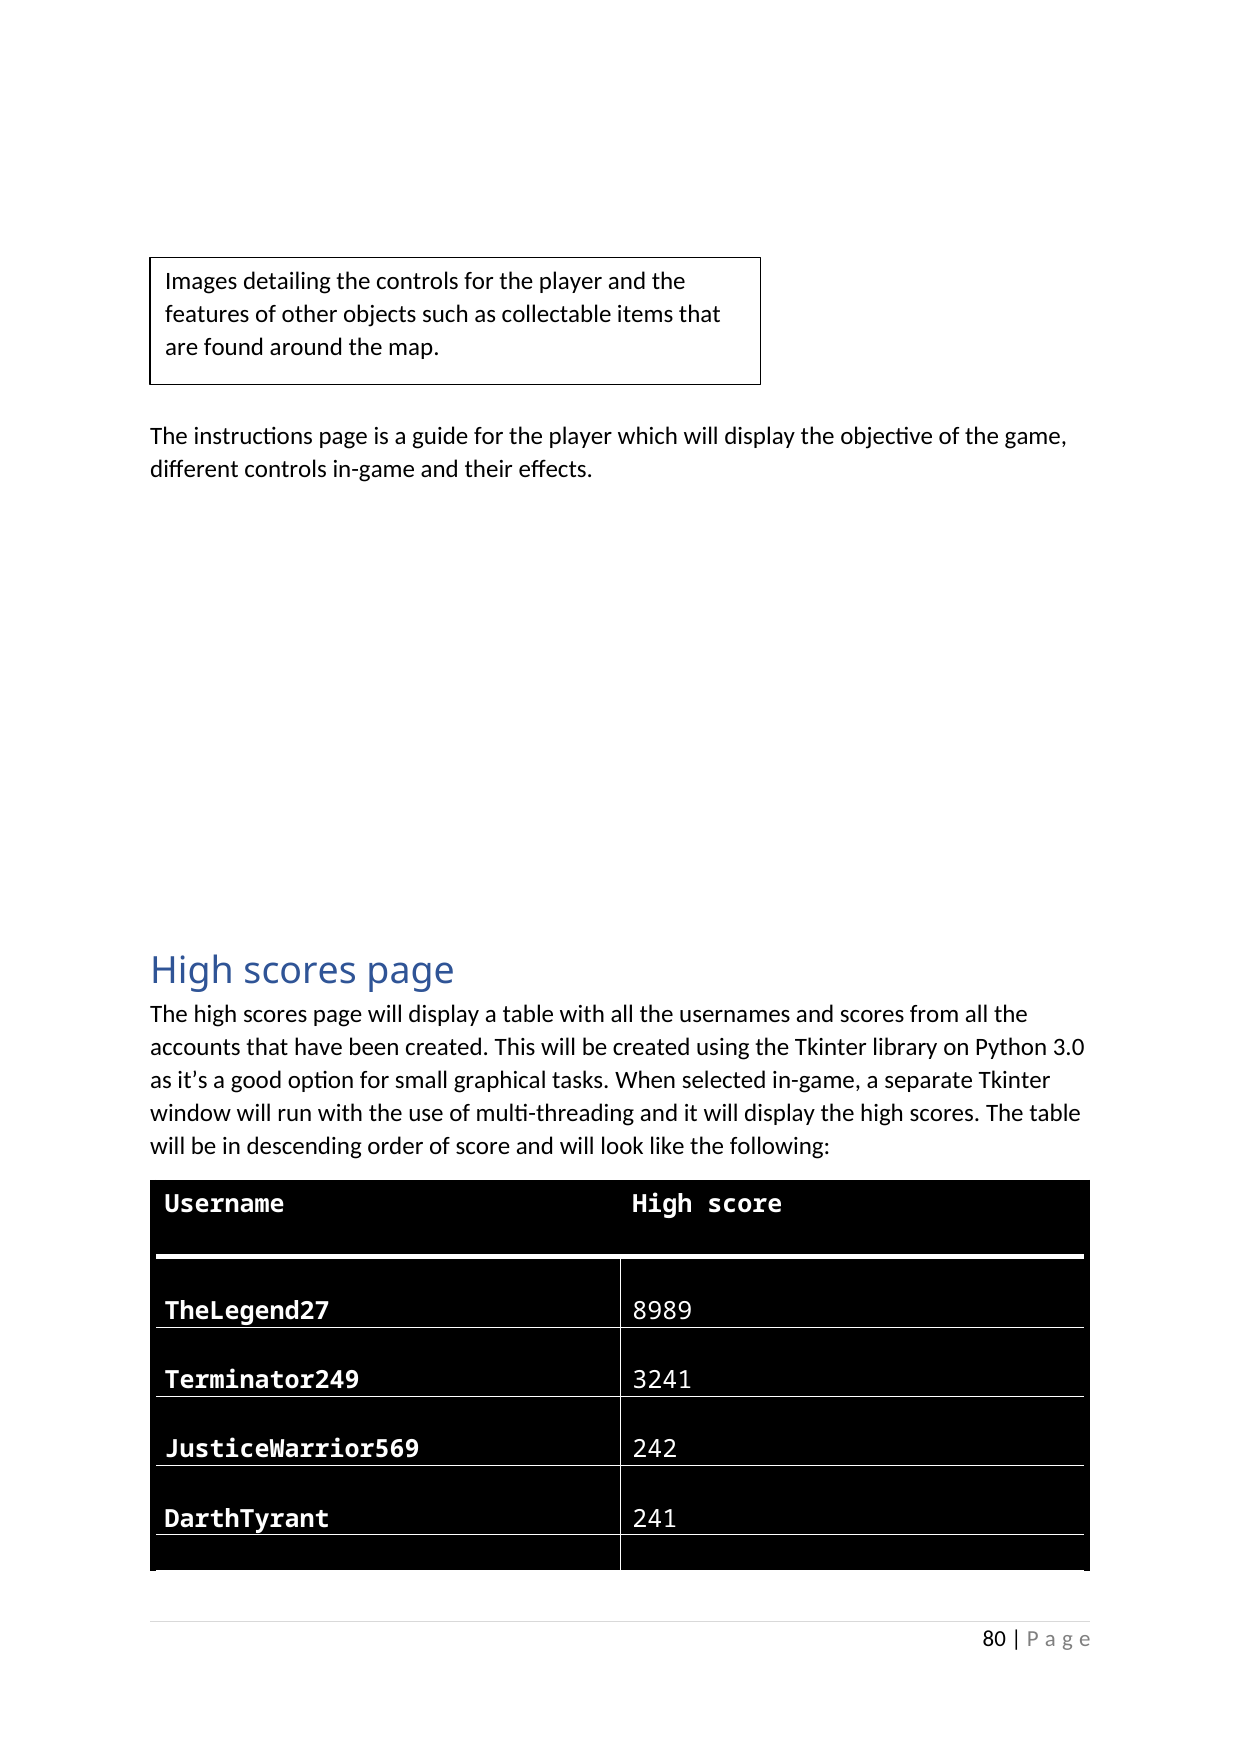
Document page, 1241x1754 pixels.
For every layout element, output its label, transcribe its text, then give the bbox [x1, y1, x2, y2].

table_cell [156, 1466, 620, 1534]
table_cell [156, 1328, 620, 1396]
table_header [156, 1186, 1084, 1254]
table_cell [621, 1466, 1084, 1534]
text The high scores page will display a table with all the usernames and scores from all the accounts that have been created. This will be created using the Tkinter library on Python 3.0 as it’s a good option for small graphical tasks. When selected in-game, a separate Tkinter window will run with the use of multi-threading and it will display the high scores. The table will be in descending order of score and will look like the following: [150, 998, 1090, 1161]
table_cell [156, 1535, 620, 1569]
text The instructions page is a guide for the player which will display the objective of the game, different controls in-game and their effects. [150, 420, 1090, 483]
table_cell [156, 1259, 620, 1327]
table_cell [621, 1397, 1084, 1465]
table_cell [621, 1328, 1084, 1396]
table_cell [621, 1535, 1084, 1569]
subtitle High scores page [150, 943, 1090, 994]
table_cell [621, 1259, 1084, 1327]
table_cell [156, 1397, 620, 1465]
